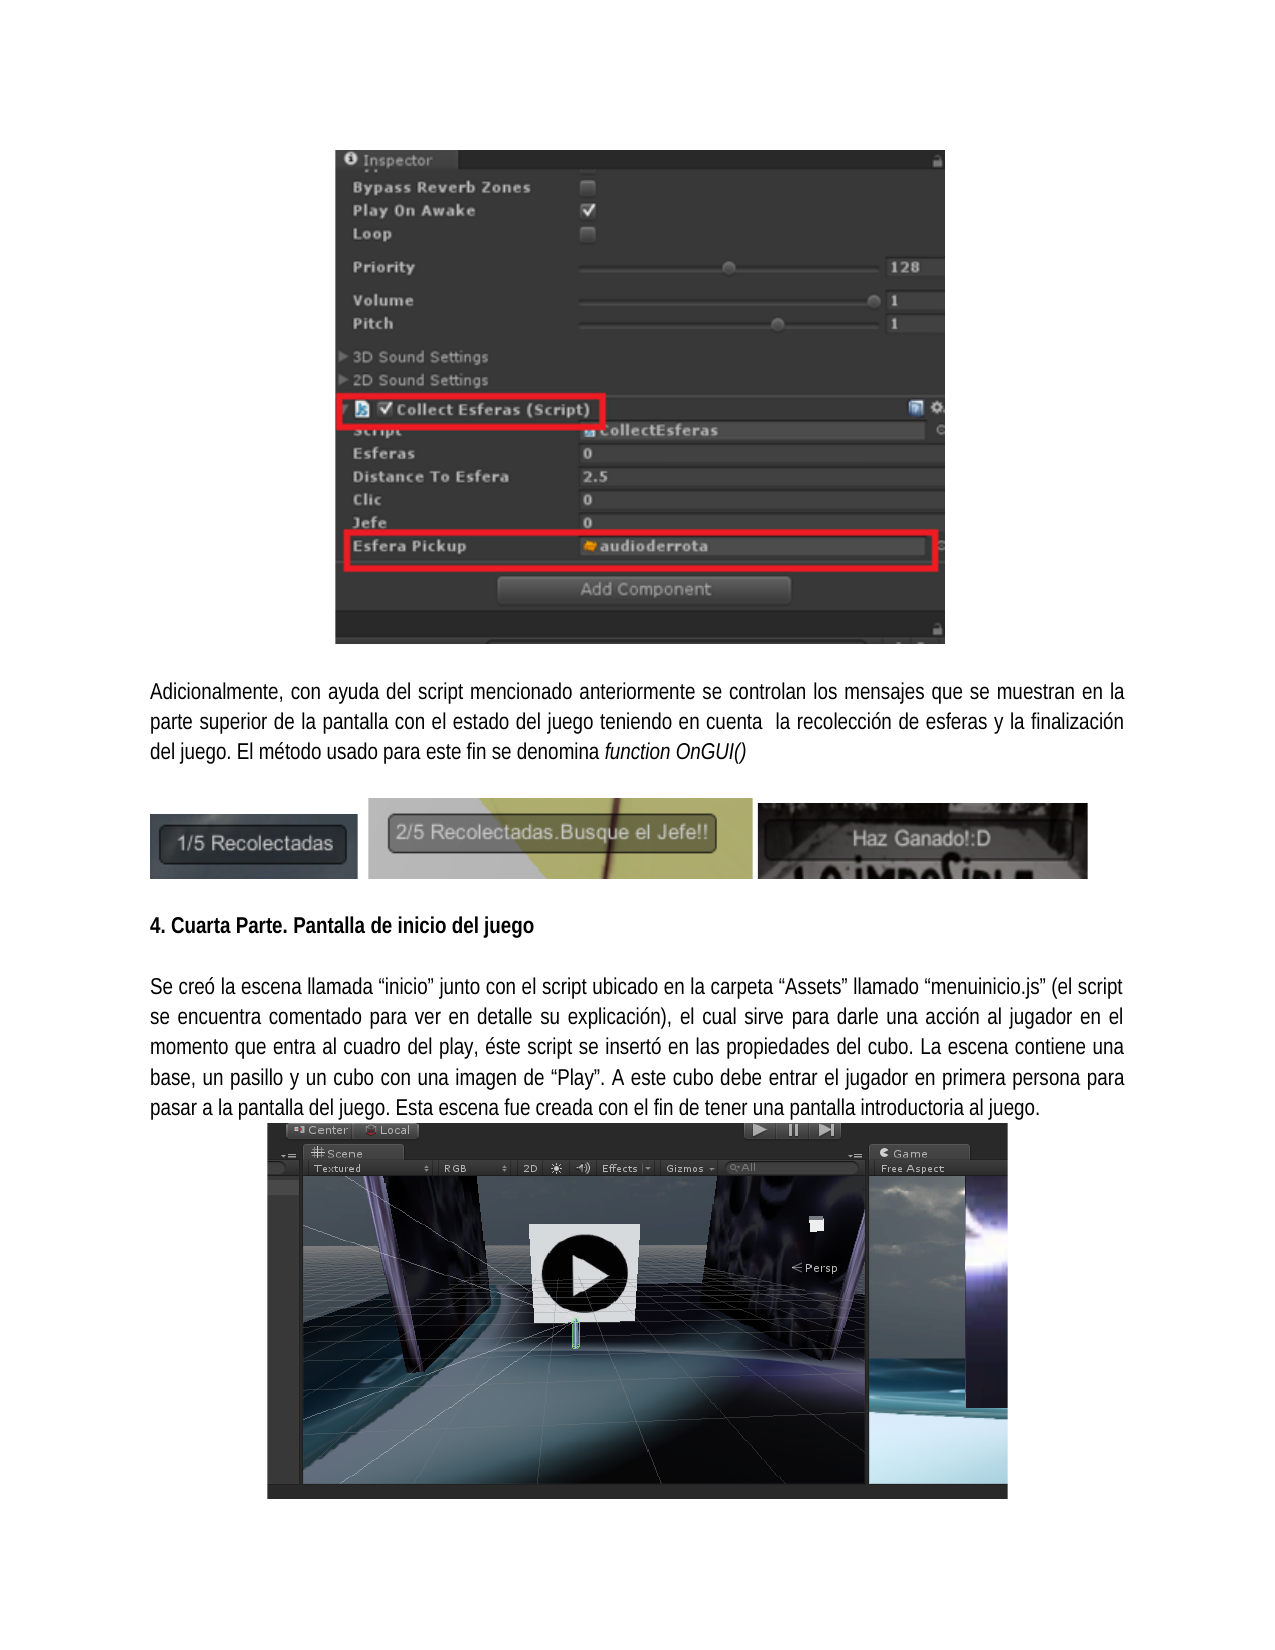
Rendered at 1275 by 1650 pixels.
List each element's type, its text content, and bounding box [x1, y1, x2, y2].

text Adicionalmente, con ayuda del script mencionado anteriormente se controlan los mensajes que se muestran en la parte superior de la pantalla con el estado del juego teniendo en cuenta la recolección de esferas y la finalización del juego. El método usado para este fin se denomina function OnGUI() [150, 678, 1125, 764]
picture [150, 814, 358, 879]
picture [368, 798, 753, 879]
picture [267, 1123, 1008, 1499]
picture [757, 803, 1088, 879]
text Se creó la escena llamada “inicio” junto con el script ubicado en la carpeta “Assets” llamado “menuinicio.js” (el script se encuentra comentado para ver en detalle su explicación), el cual sirve para darle una acción al jugador en el momento que entra al cuadro del play, éste script se insertó en las propiedades del cubo. La escena contiene una base, un pasillo y un cubo con una imagen de “Play”. A este cubo debe entrar el jugador en primera persona para pasar a la pantalla del juego. Esta escena fue creada con el fin de tener una pantalla introductoria al juego. [150, 973, 1125, 1120]
text 4. Cuarta Parte. Pantalla de inicio del juego [150, 912, 1125, 939]
picture [335, 150, 945, 644]
